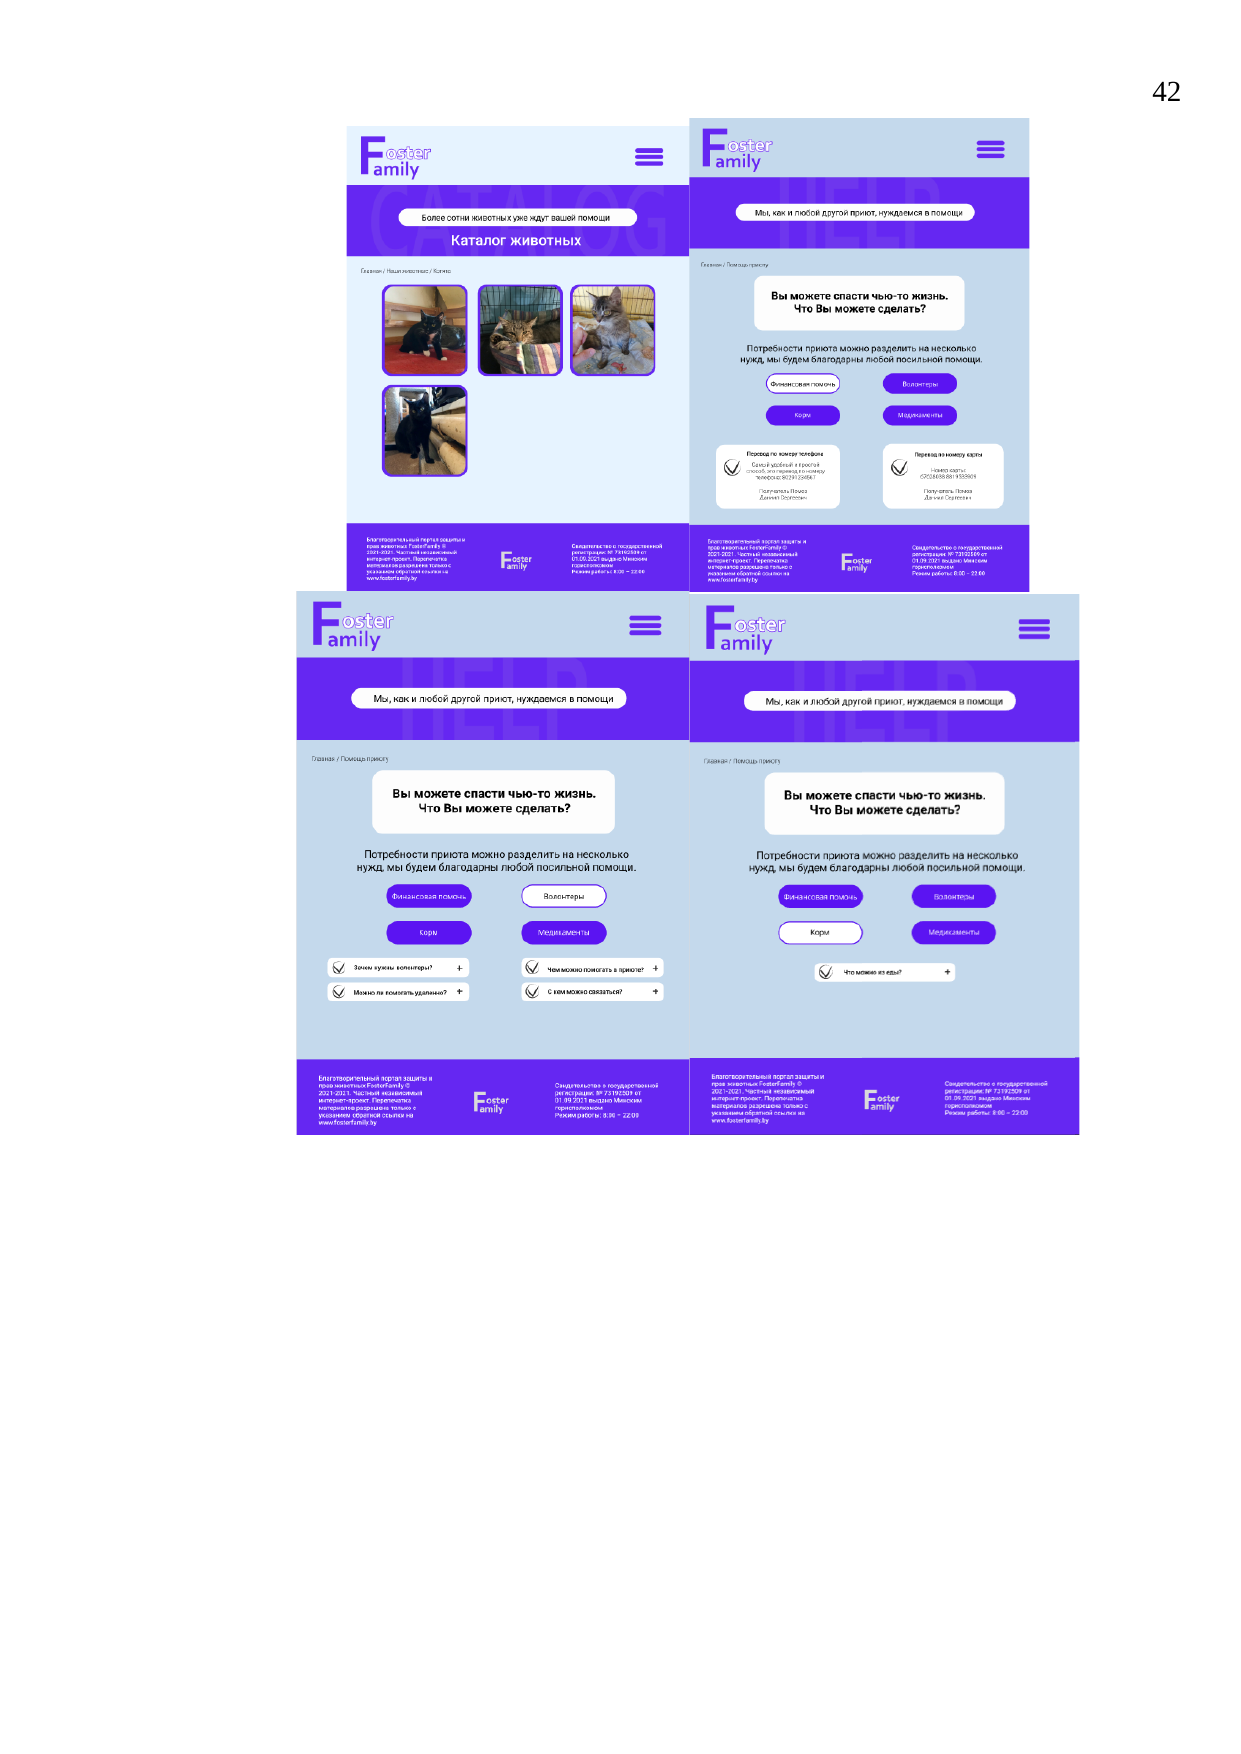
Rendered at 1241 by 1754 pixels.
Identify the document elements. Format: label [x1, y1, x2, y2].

picture [296, 118, 1080, 1135]
